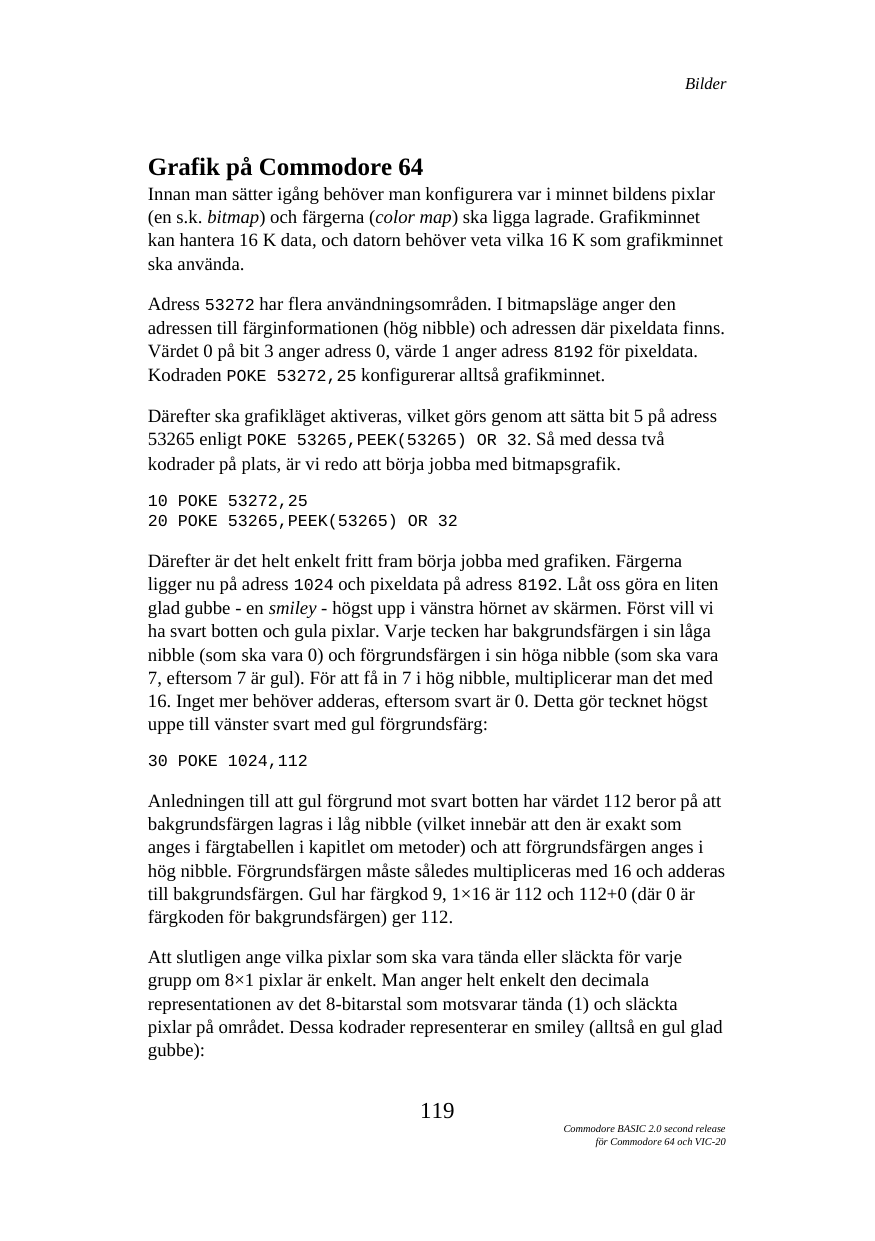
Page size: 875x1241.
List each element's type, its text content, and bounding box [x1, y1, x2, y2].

text 10 POKE 53272,25 20 POKE 53265,PEEK(53265) OR 32 [148, 492, 726, 531]
text Adress 53272 har flera användningsområden. I bitmapsläge anger den adressen till färginformationen (hög nibble) och adressen där pixeldata finns. Värdet 0 på bit 3 anger adress 0, värde 1 anger adress 8192 för pixeldata. Kodraden POKE 53272,25 konfigurerar alltså grafikminnet. [148, 292, 726, 387]
subtitle Grafik på Commodore 64 [148, 152, 726, 181]
text Därefter ska grafikläget aktiveras, vilket görs genom att sätta bit 5 på adress 53265 enligt POKE 53265,PEEK(53265) OR 32. Så med dessa två kodrader på plats, är vi redo att börja jobba med bitmapsgrafik. [148, 405, 726, 474]
text Anledningen till att gul förgrund mot svart botten har värdet 112 beror på att bakgrundsfärgen lagras i låg nibble (vilket innebär att den är exakt som anges i färgtabellen i kapitlet om metoder) och att förgrundsfärgen anges i hög nibble. Förgrundsfärgen måste således multipliceras med 16 och adderas till bakgrundsfärgen. Gul har färgkod 9, 1×16 är 112 och 112+0 (där 0 är färgkoden för bakgrundsfärgen) ger 112. [148, 790, 726, 928]
text 30 POKE 1024,112 [148, 753, 726, 772]
text Att slutligen ange vilka pixlar som ska vara tända eller släckta för varje grupp om 8×1 pixlar är enkelt. Man anger helt enkelt den decimala representationen av det 8-bitarstal som motsvarar tända (1) och släckta pixlar på området. Dessa kodrader representerar en smiley (alltså en gul glad gubbe): [148, 946, 726, 1061]
text Därefter är det helt enkelt fritt fram börja jobba med grafiken. Färgerna ligger nu på adress 1024 och pixeldata på adress 8192. Låt oss göra en liten glad gubbe - en smiley - högst upp i vänstra hörnet av skärmen. Först vill vi ha svart botten och gula pixlar. Varje tecken har bakgrundsfärgen i sin låga nibble (som ska vara 0) och förgrundsfärgen i sin höga nibble (som ska vara 7, eftersom 7 är gul). För att få in 7 i hög nibble, multiplicerar man det med 16. Inget mer behöver adderas, eftersom svart är 0. Detta gör tecknet högst uppe till vänster svart med gul förgrundsfärg: [148, 549, 726, 735]
text Innan man sätter igång behöver man konfigurera var i minnet bildens pixlar (en s.k. bitmap) och färgerna (color map) ska ligga lagrade. Grafikminnet kan hantera 16 K data, och datorn behöver veta vilka 16 K som grafikminnet ska använda. [148, 183, 726, 274]
